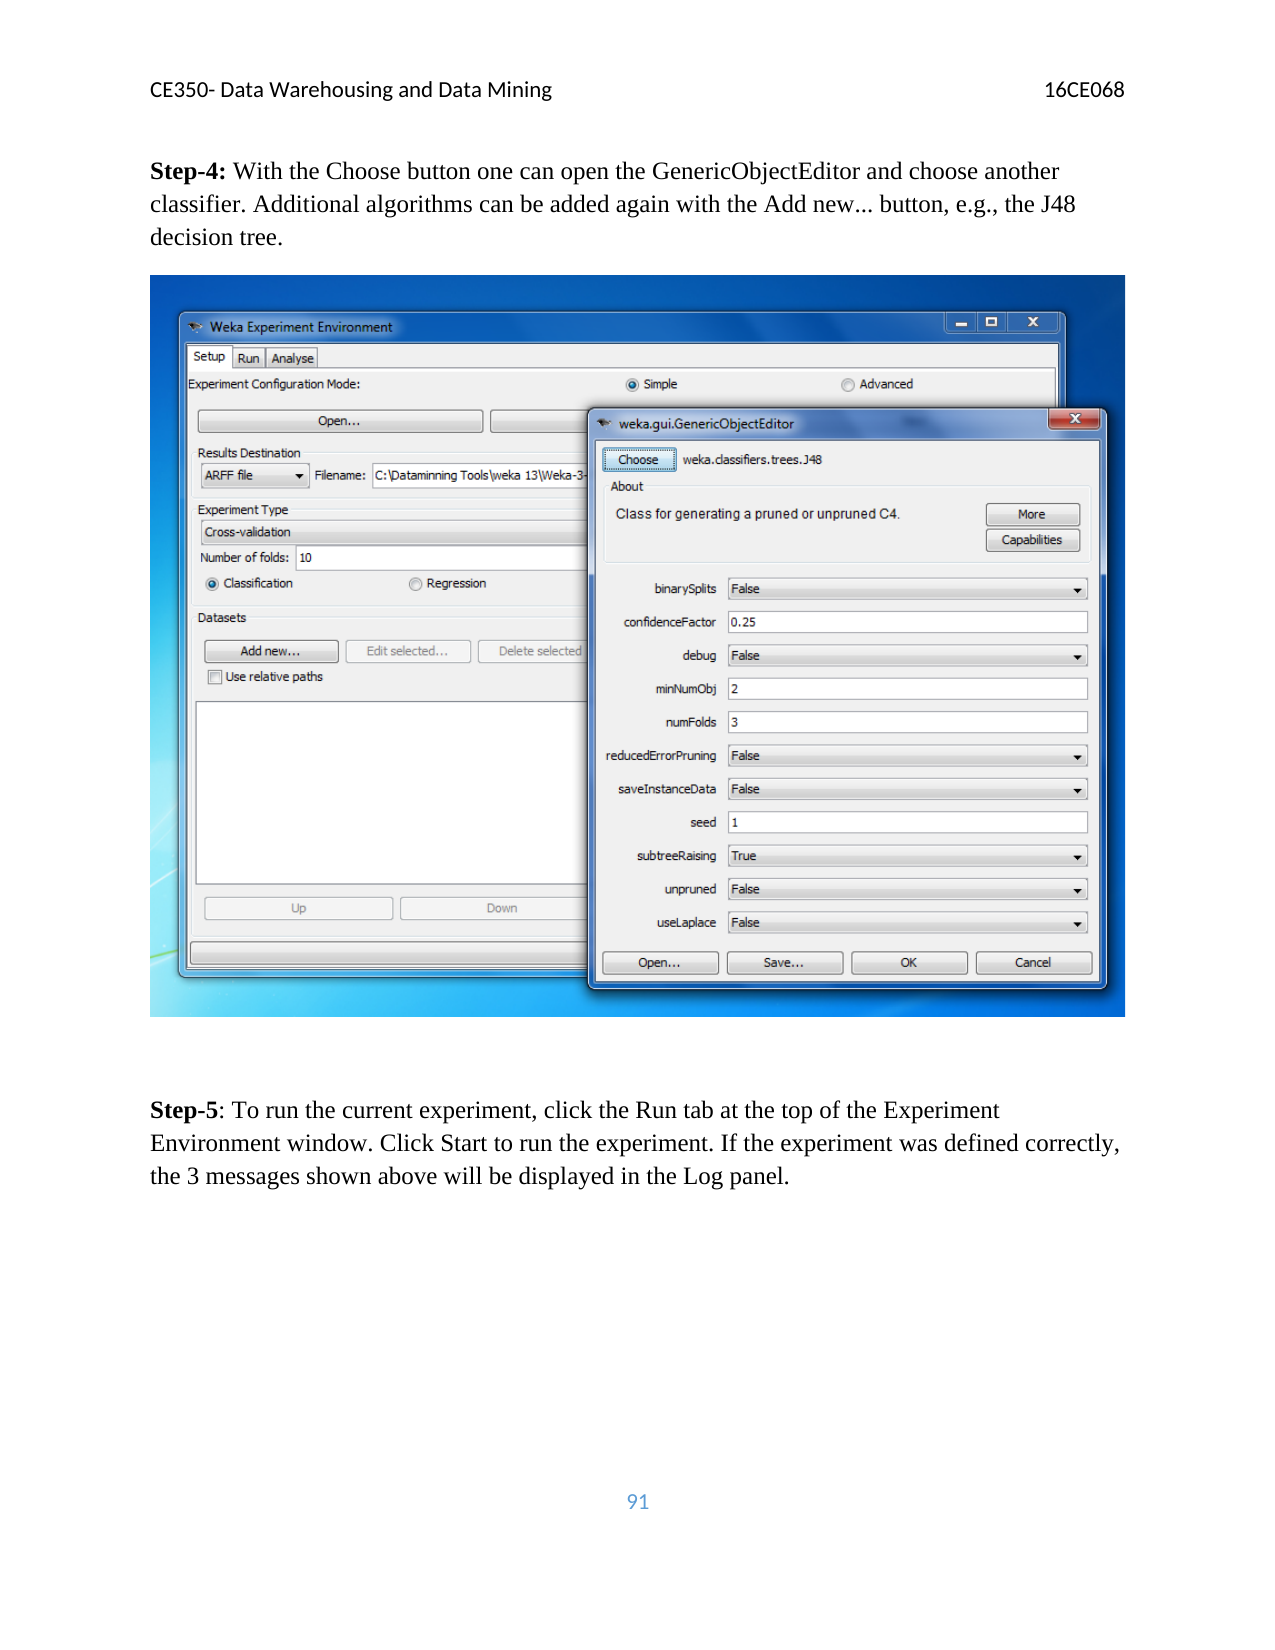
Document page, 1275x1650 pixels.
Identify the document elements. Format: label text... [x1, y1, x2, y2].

text Step-5: To run the current experiment, click the Run tab at the top of the Experiment Environment window. Click Start to run the experiment. If the experiment was defined correctly, the 3 messages shown above will be displayed in the Log panel. [150, 1095, 1125, 1190]
text Step-4: With the Choose button one can open the GenericObjectEditor and choose another classifier. Additional algorithms can be added again with the Add new... button, e.g., the J48 decision tree. [150, 156, 1125, 251]
picture [150, 275, 1125, 1017]
